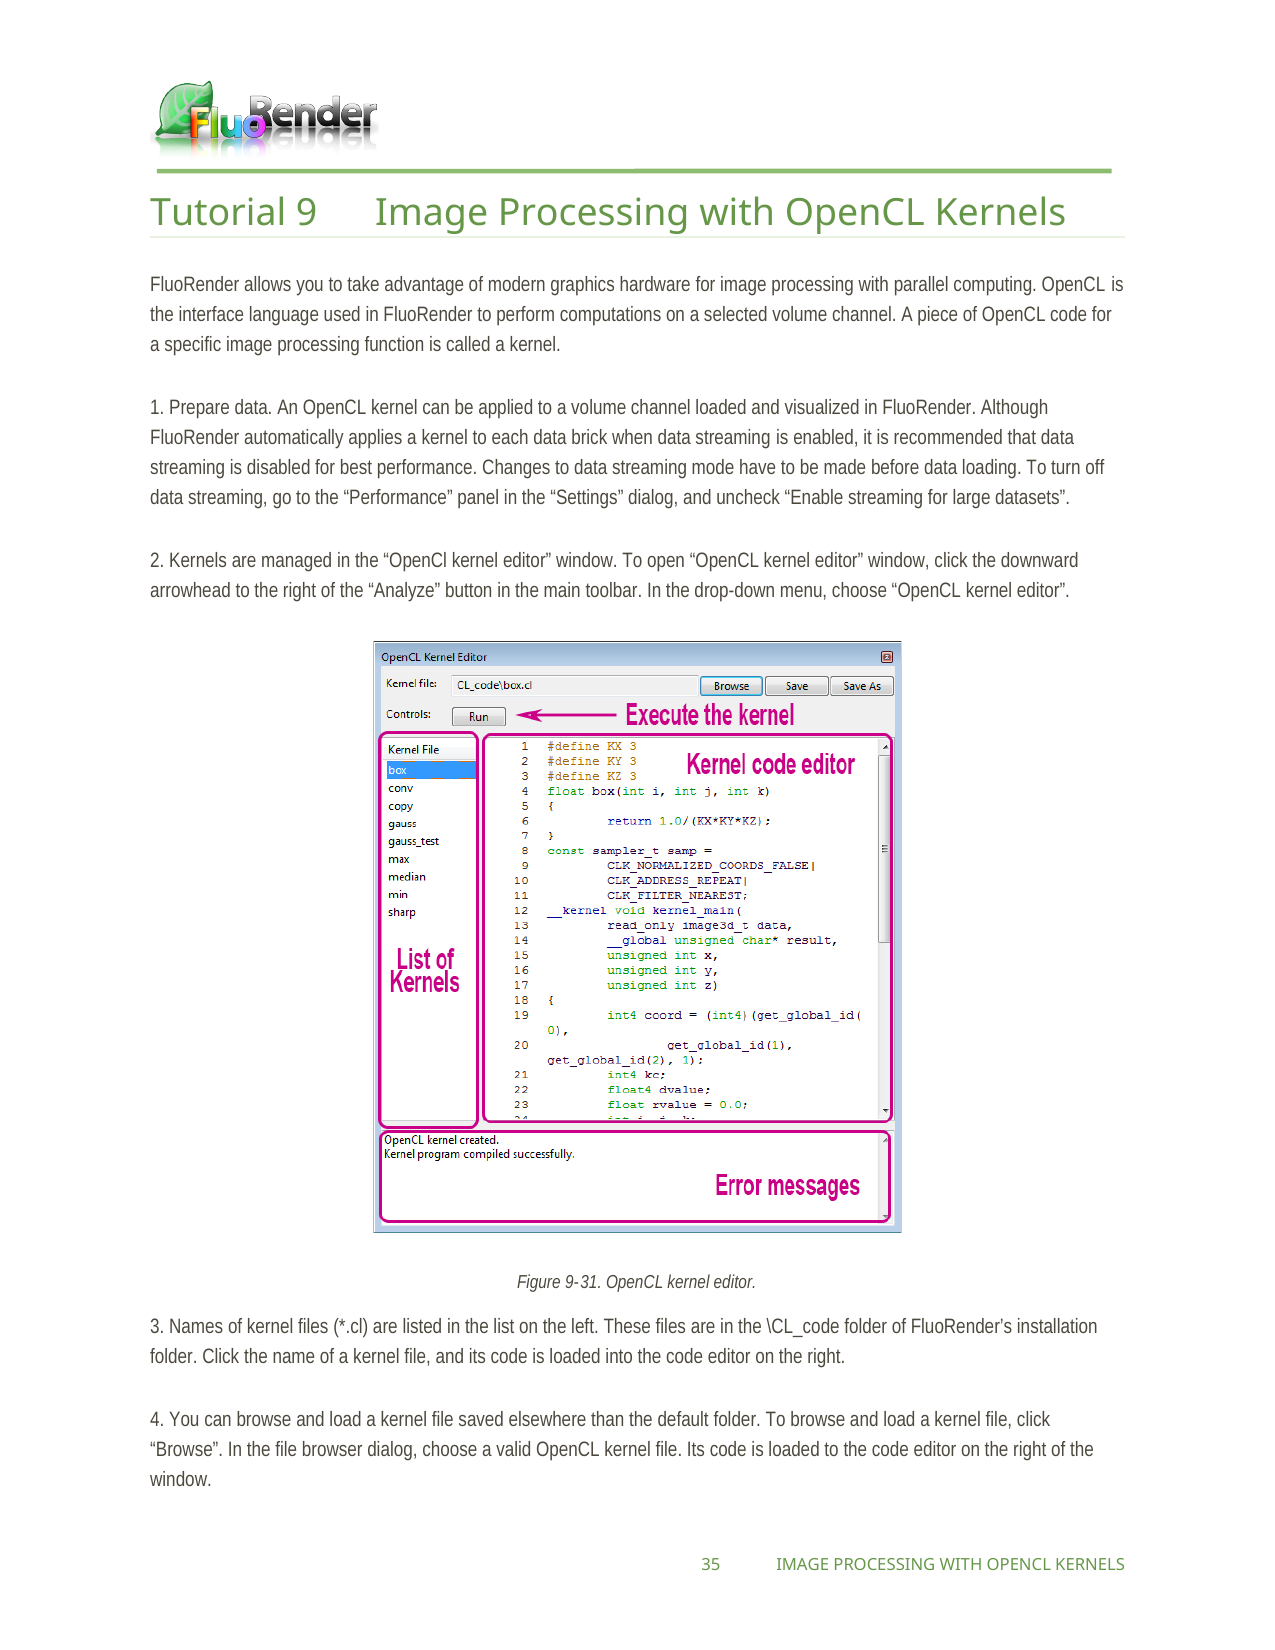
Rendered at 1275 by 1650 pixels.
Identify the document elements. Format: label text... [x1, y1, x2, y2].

picture [150, 75, 379, 162]
picture [373, 641, 902, 1233]
text 3. Names of kernel files (*.cl) are listed in the list on the left. These files are in the \CL_code folder of FluoRender’s installation folder. Click the name of a kernel file, and its code is loaded into the code editor on the right. [150, 1314, 1125, 1368]
subtitle Image Processing with OpenCL Kernels [150, 185, 1125, 236]
text 2. Kernels are managed in the “OpenCl kernel editor” window. To open “OpenCL kernel editor” window, click the downward arrowhead to the right of the “Analyze” button in the main toolbar. In the drop-down menu, choose “OpenCL kernel editor”. [150, 548, 1125, 602]
text 1. Prepare data. An OpenCL kernel can be applied to a volume channel loaded and visualized in FluoRender. Although FluoRender automatically applies a kernel to each data brick when data streaming is enabled, it is recommended that data streaming is disabled for best performance. Changes to data streaming mode have to be made before data loading. To turn off data streaming, go to the “Performance” panel in the “Settings” dialog, and uncheck “Enable streaming for large datasets”. [150, 395, 1125, 509]
text FluoRender allows you to take advantage of modern graphics hardware for image processing with parallel computing. OpenCL is the interface language used in FluoRender to perform computations on a selected volume channel. A piece of OpenCL code for a specific image processing function is called a kernel. [150, 272, 1125, 356]
text 4. You can browse and load a kernel file saved elsewhere than the default folder. To browse and load a kernel file, click “Browse”. In the file browser dialog, choose a valid OpenCL kernel file. Its code is loaded to the code editor on the right of the window. [150, 1407, 1125, 1491]
